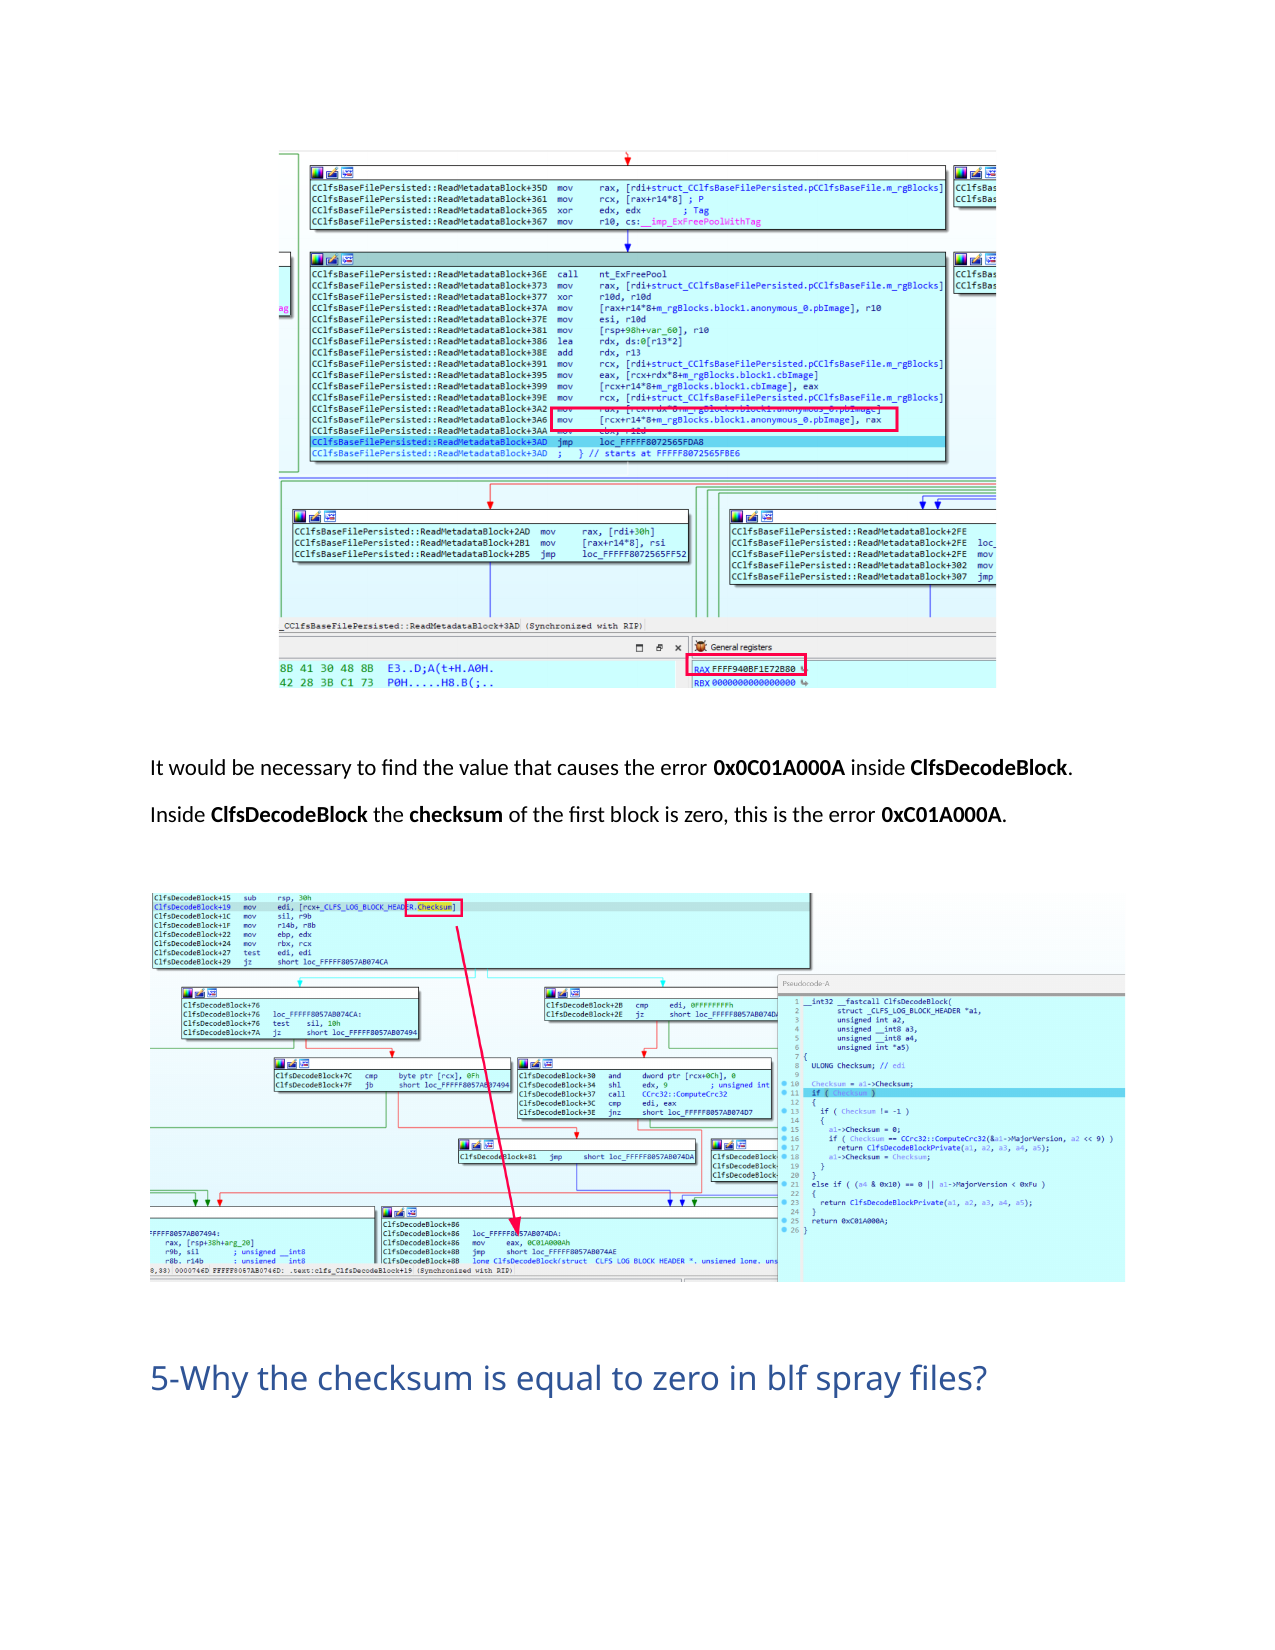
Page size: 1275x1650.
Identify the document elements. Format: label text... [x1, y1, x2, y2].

subtitle 5-Why the checksum is equal to zero in blf spray files? [150, 1355, 1125, 1401]
text It would be necessary to find the value that causes the error 0x0C01A000A inside ClfsDecodeBlock. [150, 753, 1125, 781]
picture [278, 150, 997, 688]
text Inside ClfsDecodeBlock the checksum of the first block is zero, this is the error 0xC01A000A. [150, 800, 1125, 828]
picture [150, 893, 1125, 1282]
